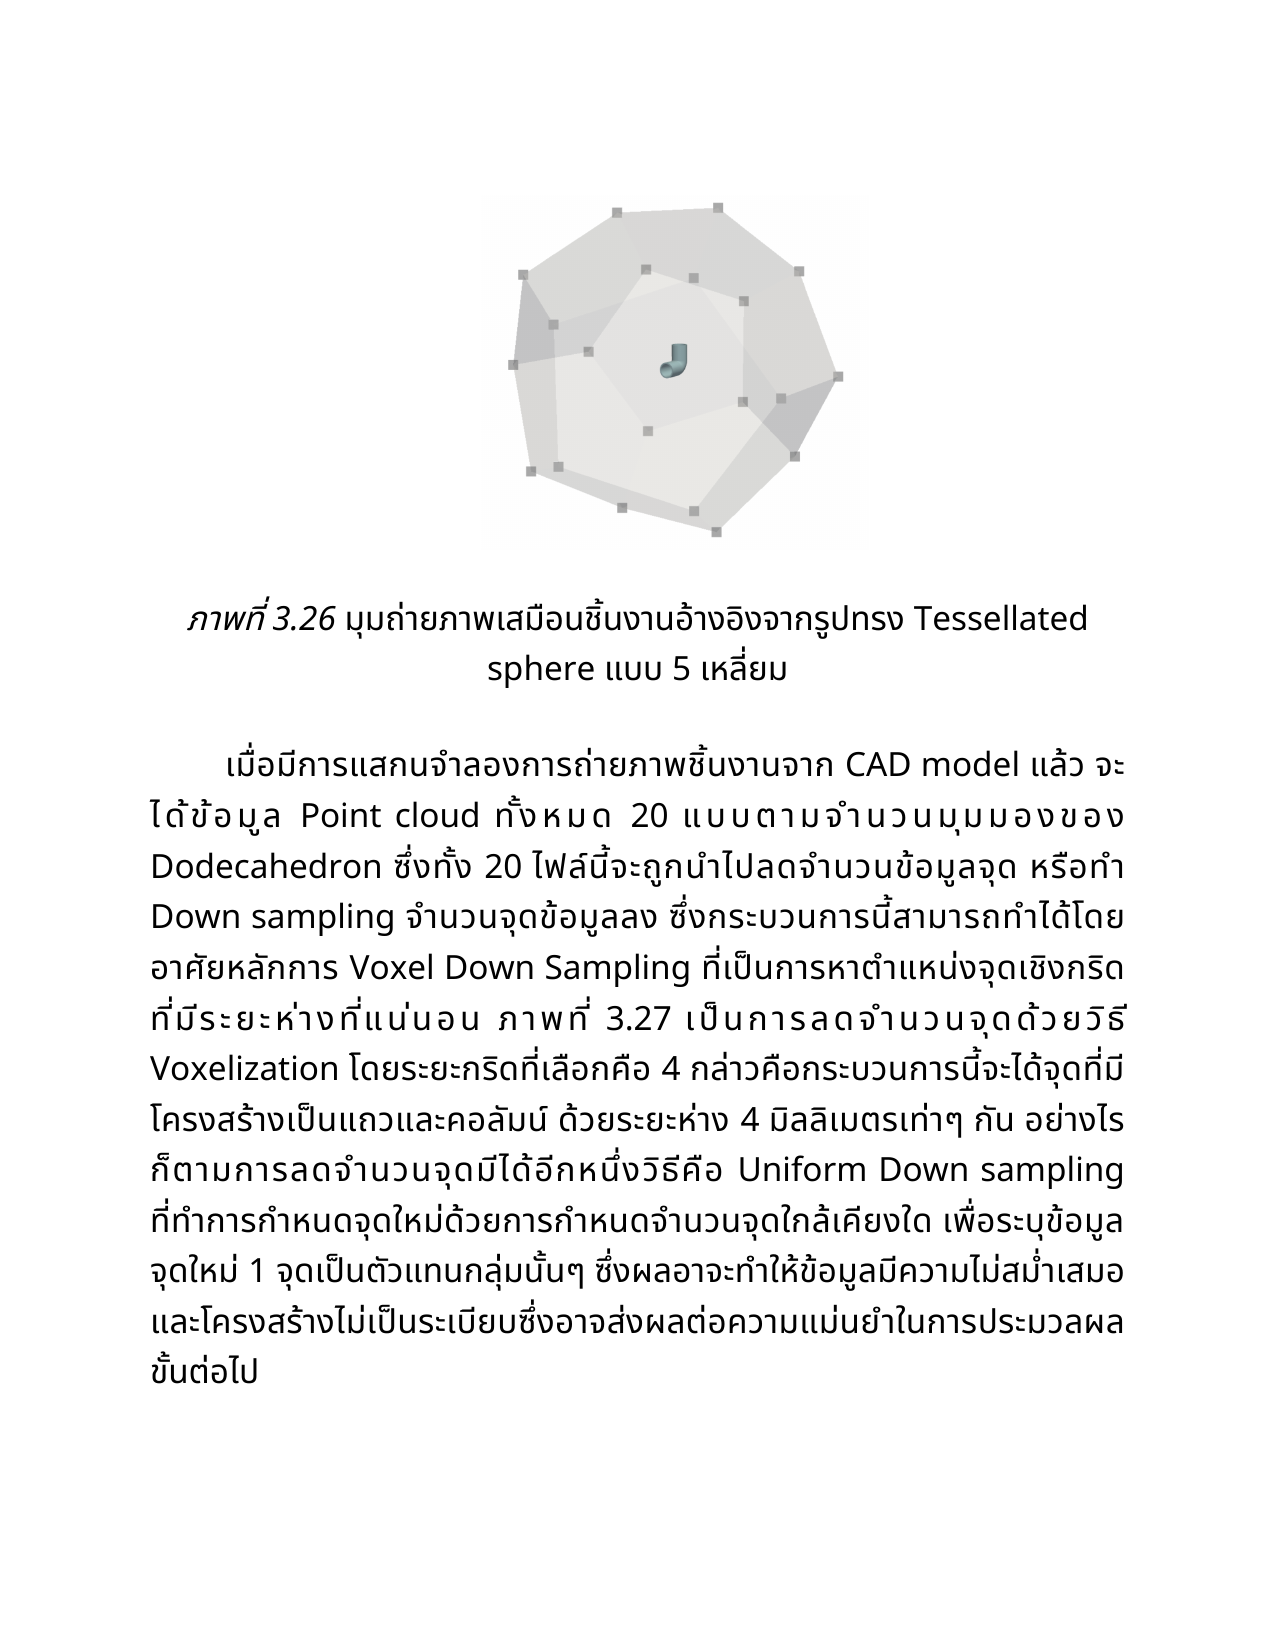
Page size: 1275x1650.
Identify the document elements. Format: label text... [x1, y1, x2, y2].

picture [481, 195, 869, 550]
